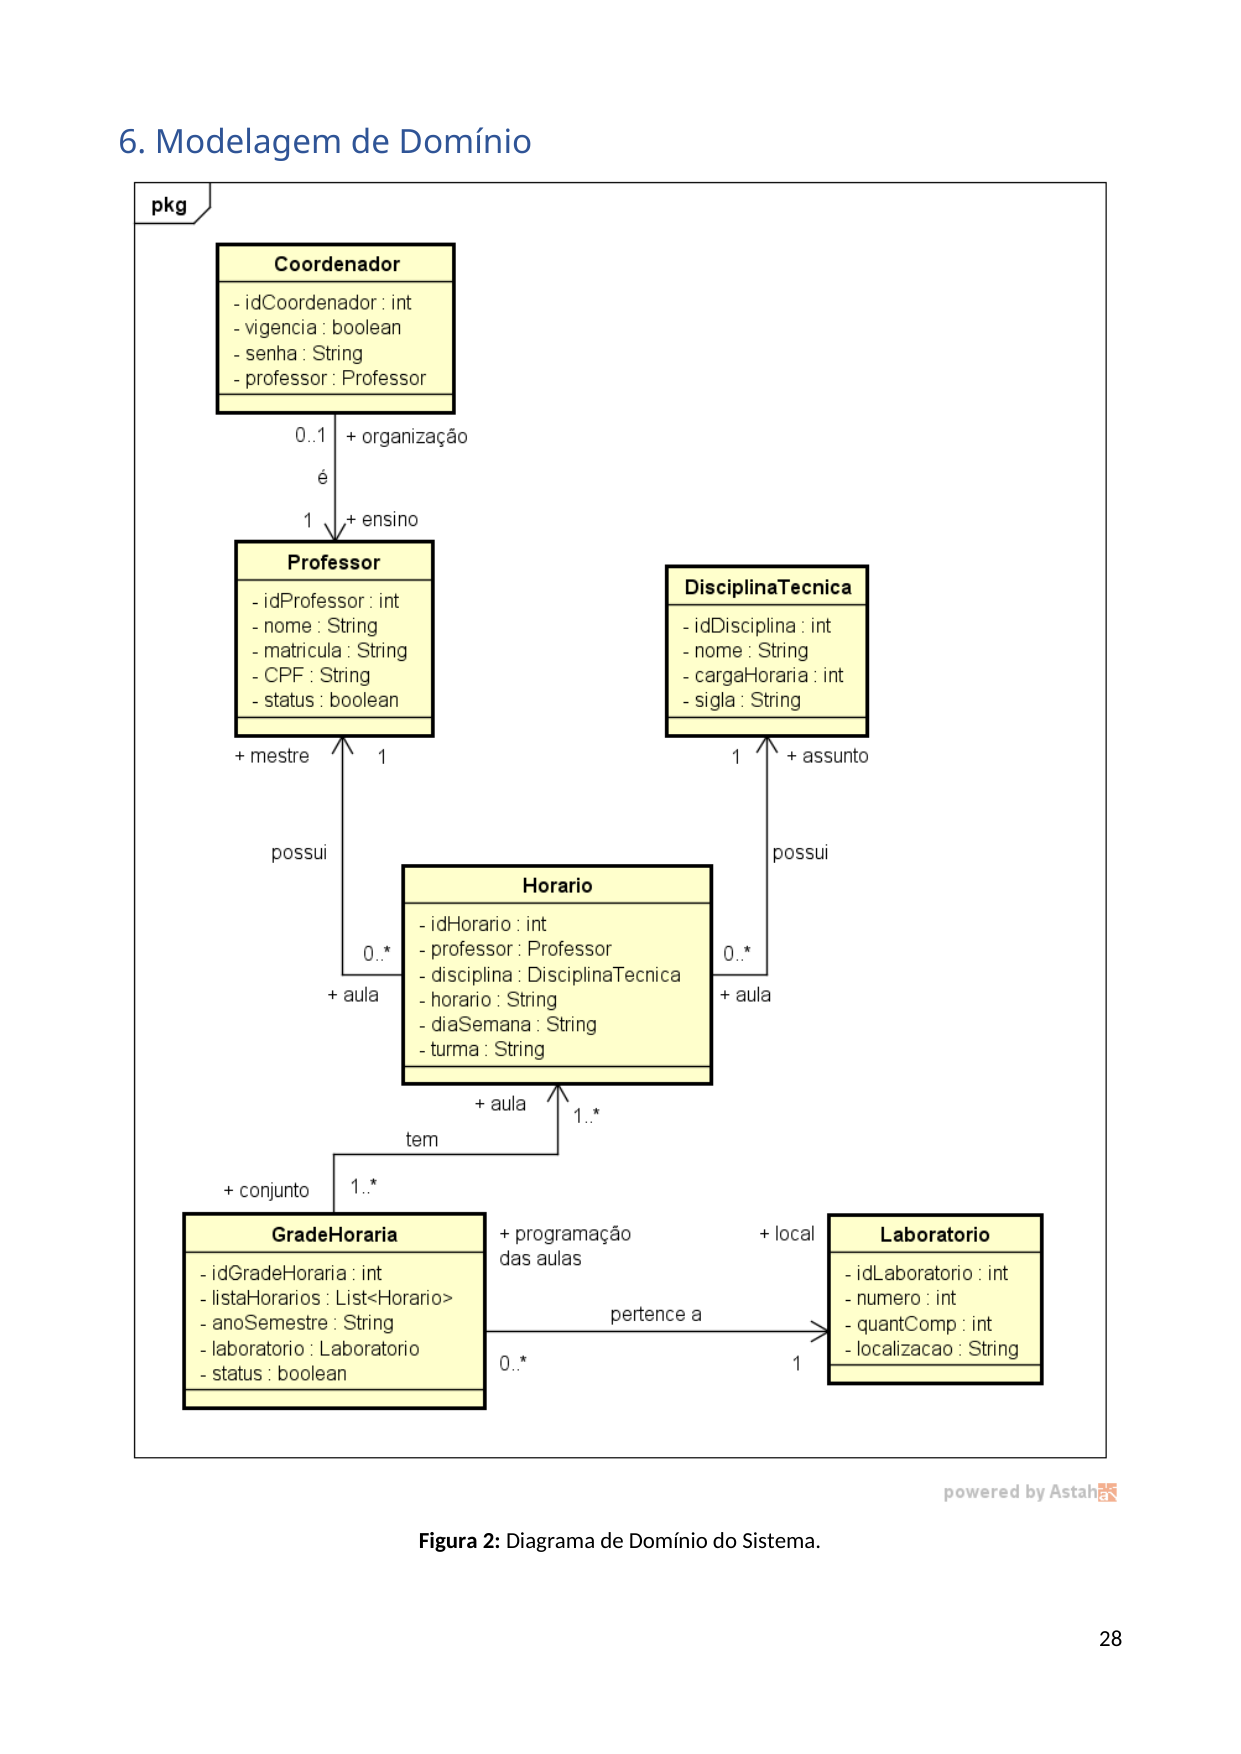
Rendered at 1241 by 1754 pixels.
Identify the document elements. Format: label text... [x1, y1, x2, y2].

text Figura 2: Diagrama de Domínio do Sistema. [118, 1526, 1122, 1554]
picture [118, 167, 1123, 1508]
subtitle 6. Modelagem de Domínio [118, 118, 1122, 163]
